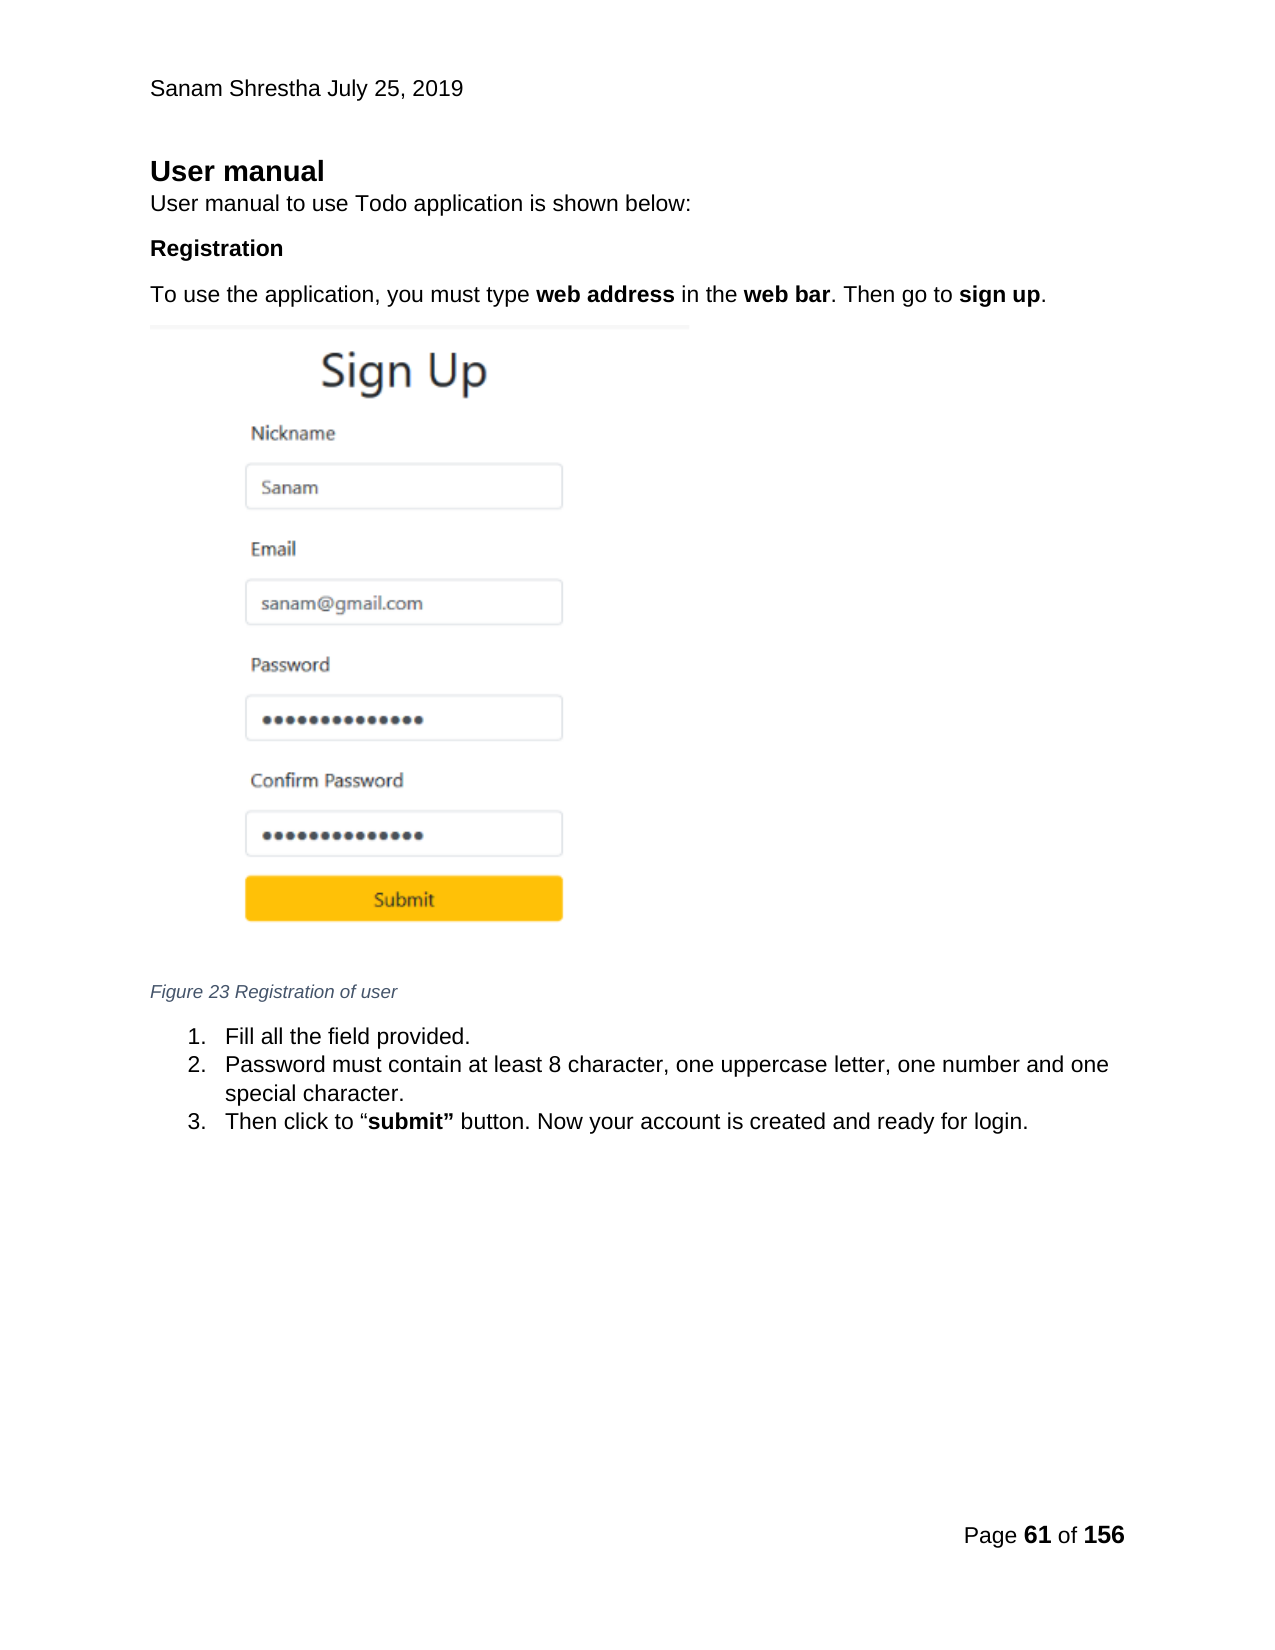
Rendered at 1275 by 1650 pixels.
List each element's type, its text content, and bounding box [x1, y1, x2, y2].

text Figure 23 Registration of user [150, 980, 1125, 1002]
list Password must contain at least 8 character, one uppercase letter, one number and one special character. [187, 1051, 1125, 1106]
subtitle User manual [150, 154, 1125, 188]
text Registration [150, 235, 1125, 262]
text To use the application, you must type web address in the web bar. Then go to sign up. [150, 281, 1125, 307]
list Then click to “submit” button. Now your account is created and ready for login. [187, 1108, 1125, 1134]
text User manual to use Todo application is shown below: [150, 190, 1125, 217]
picture [150, 325, 690, 962]
list Fill all the field provided. [187, 1023, 1125, 1049]
